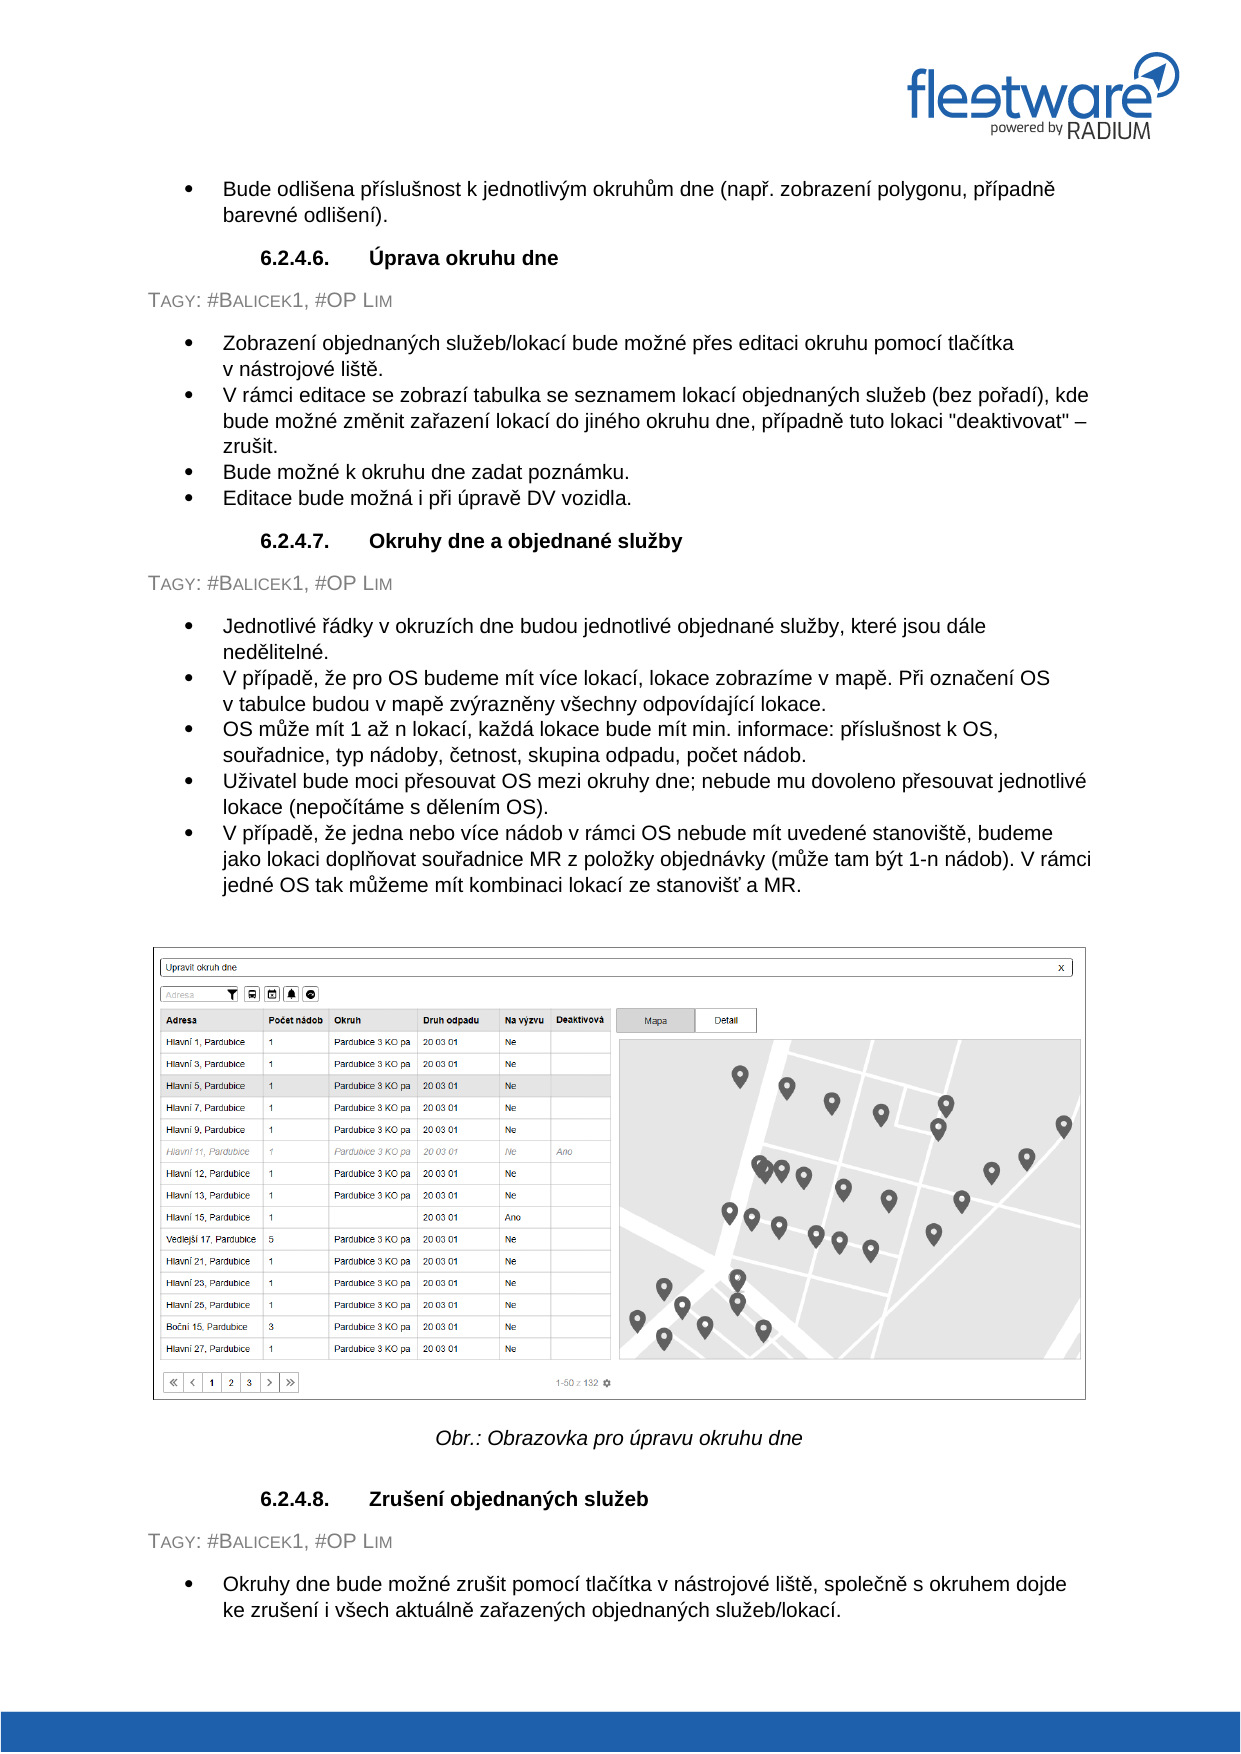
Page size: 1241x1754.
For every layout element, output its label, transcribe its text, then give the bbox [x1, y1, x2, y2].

list Uživatel bude moci přesouvat OS mezi okruhy dne; nebude mu dovoleno přesouvat jednotlivé lokace (nepočítáme s dělením OS). [185, 769, 1093, 819]
list Zobrazení objednaných služeb/lokací bude možné přes editaci okruhu pomocí tlačítka v nástrojové liště. [185, 331, 1093, 381]
text Tagy: #Balicek1, #OP Lim [148, 1529, 1093, 1553]
subtitle Okruhy dne a objednané služby [260, 529, 1093, 553]
subtitle Úprava okruhu dne [260, 246, 1093, 270]
list Bude odlišena příslušnost k jednotlivým okruhům dne (např. zobrazení polygonu, případně barevné odlišení). [185, 177, 1093, 227]
list Jednotlivé řádky v okruzích dne budou jednotlivé objednané služby, které jsou dále nedělitelné. [185, 614, 1093, 663]
list V rámci editace se zobrazí tabulka se seznamem lokací objednaných služeb (bez pořadí), kde bude možné změnit zařazení lokací do jiného okruhu dne, případně tuto lokaci "deaktivovat" – zrušit. [185, 382, 1093, 458]
text Obr.: Obrazovka pro úpravu okruhu dne [148, 1425, 1093, 1449]
picture [0, 0, 1241, 1752]
text Tagy: #Balicek1, #OP Lim [148, 288, 1093, 312]
list Bude možné k okruhu dne zadat poznámku. [185, 460, 1093, 484]
list V případě, že jedna nebo více nádob v rámci OS nebude mít uvedené stanoviště, budeme jako lokaci doplňovat souřadnice MR z položky objednávky (může tam být 1-n nádob). V rámci jedné OS tak můžeme mít kombinaci lokací ze stanovišť a MR. [185, 821, 1093, 896]
text Tagy: #Balicek1, #OP Lim [148, 571, 1093, 595]
subtitle Zrušení objednaných služeb [260, 1487, 1093, 1511]
list OS může mít 1 až n lokací, každá lokace bude mít min. informace: příslušnost k OS, souřadnice, typ nádoby, četnost, skupina odpadu, počet nádob. [185, 717, 1093, 767]
list V případě, že pro OS budeme mít více lokací, lokace zobrazíme v mapě. Při označení OS v tabulce budou v mapě zvýrazněny všechny odpovídající lokace. [185, 665, 1093, 715]
list Okruhy dne bude možné zrušit pomocí tlačítka v nástrojové liště, společně s okruhem dojde ke zrušení i všech aktuálně zařazených objednaných služeb/lokací. [185, 1572, 1093, 1622]
list Editace bude možná i při úpravě DV vozidla. [185, 486, 1093, 510]
